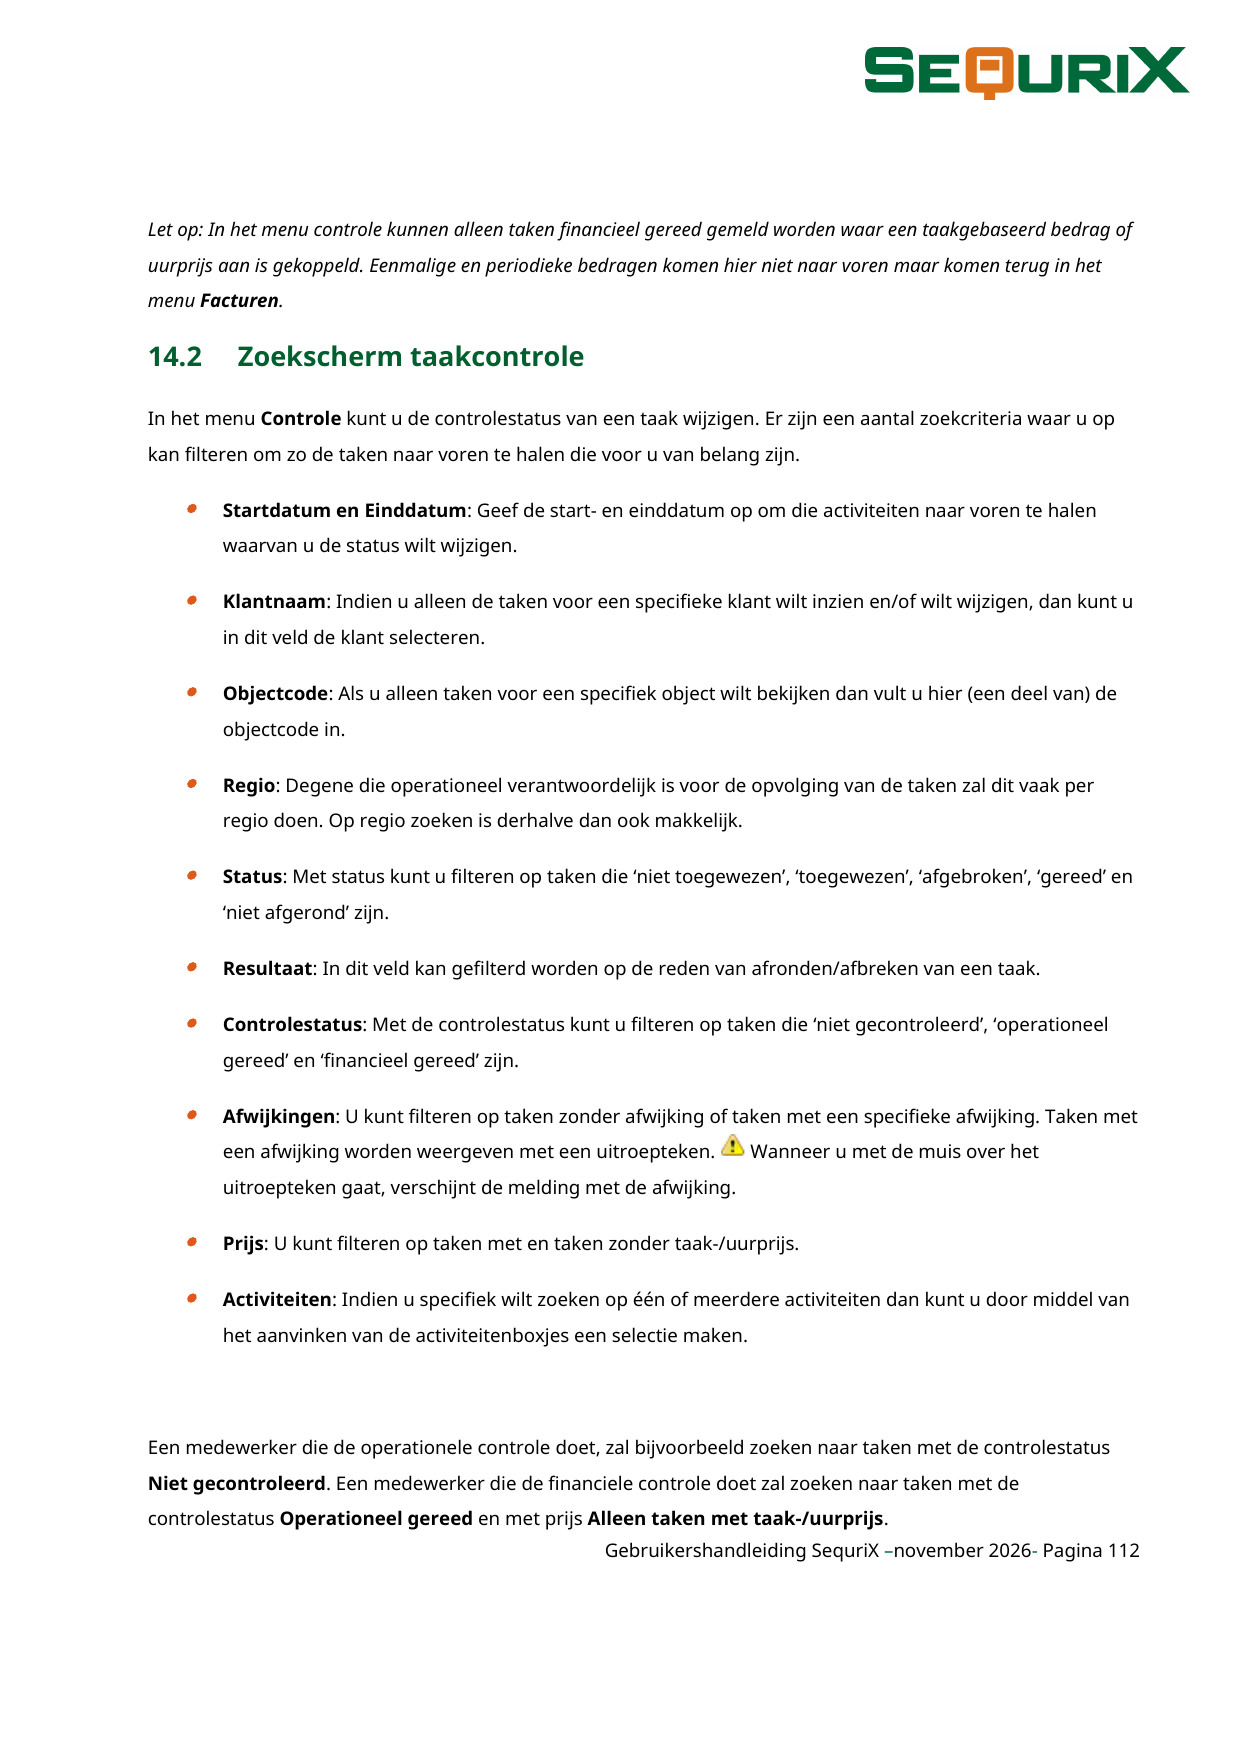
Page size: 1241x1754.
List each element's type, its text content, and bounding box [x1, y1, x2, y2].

text Resultaat: In dit veld kan gefilterd worden op de reden van afronden/afbreken van een taak. [185, 946, 1140, 981]
text In het menu Controle kunt u de controlestatus van een taak wijzigen. Er zijn een aantal zoekcriteria waar u op kan filteren om zo de taken naar voren te halen die voor u van belang zijn. [148, 396, 1140, 466]
text Een medewerker die de operationele controle doet, zal bijvoorbeeld zoeken naar taken met de controlestatus Niet gecontroleerd. Een medewerker die de financiele controle doet zal zoeken naar taken met de controlestatus Operationeel gereed en met prijs Alleen taken met taak-/uurprijs. [148, 1425, 1140, 1531]
text Activiteiten: Indien u specifiek wilt zoeken op één of meerdere activiteiten dan kunt u door middel van het aanvinken van de activiteitenboxjes een selectie maken. [185, 1277, 1140, 1348]
text Regio: Degene die operationeel verantwoordelijk is voor de opvolging van de taken zal dit vaak per regio doen. Op regio zoeken is derhalve dan ook makkelijk. [185, 762, 1140, 833]
text Controlestatus: Met de controlestatus kunt u filteren op taken die ‘niet gecontroleerd’, ‘operationeel gereed’ en ‘financieel gereed’ zijn. [185, 1002, 1140, 1073]
subtitle Zoekscherm taakcontrole [148, 338, 1140, 375]
text Objectcode: Als u alleen taken voor een specifiek object wilt bekijken dan vult u hier (een deel van) de objectcode in. [185, 671, 1140, 741]
text Let op: In het menu controle kunnen alleen taken financieel gereed gemeld worden waar een taakgebaseerd bedrag of uurprijs aan is gekoppeld. Eenmalige en periodieke bedragen komen hier niet naar voren maar komen terug in het menu Facturen. [148, 207, 1140, 313]
text Status: Met status kunt u filteren op taken die ‘niet toegewezen’, ‘toegewezen’, ‘afgebroken’, ‘gereed’ en ‘niet afgerond’ zijn. [185, 854, 1140, 925]
picture [720, 1133, 746, 1159]
text Prijs: U kunt filteren op taken met en taken zonder taak-/uurprijs. [185, 1221, 1140, 1256]
text Klantnaam: Indien u alleen de taken voor een specifieke klant wilt inzien en/of wilt wijzigen, dan kunt u in dit veld de klant selecteren. [185, 579, 1140, 650]
text Startdatum en Einddatum: Geef de start- en einddatum op om die activiteiten naar voren te halen waarvan u de status wilt wijzigen. [185, 487, 1140, 558]
picture [865, 47, 1190, 100]
text Afwijkingen: U kunt filteren op taken zonder afwijking of taken met een specifieke afwijking. Taken met een afwijking worden weergeven met een uitroepteken. Wanneer u met de muis over het uitroepteken gaat, verschijnt de melding met de afwijking. [185, 1093, 1140, 1200]
